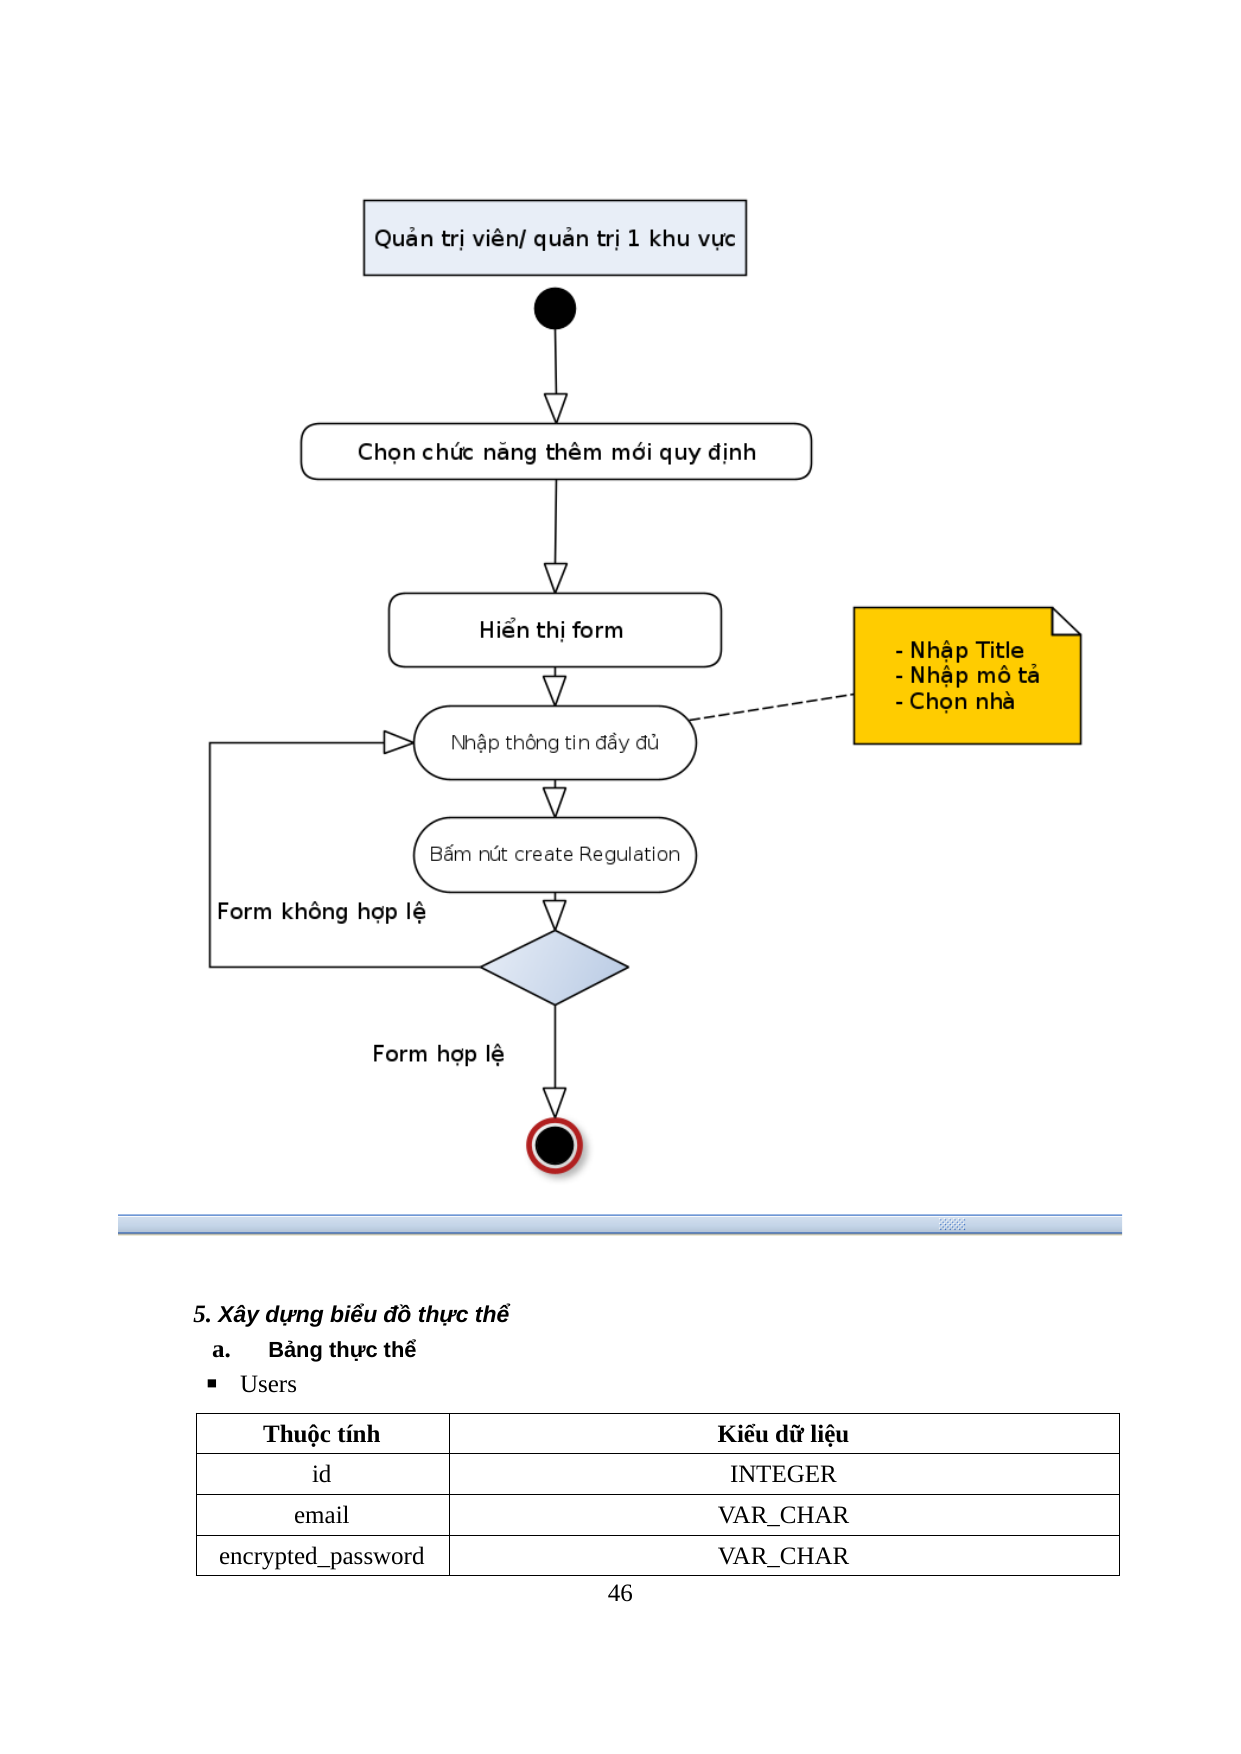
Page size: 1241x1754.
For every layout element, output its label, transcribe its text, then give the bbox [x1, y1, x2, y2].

table_header Kiểu dữ liệu [450, 1414, 1119, 1453]
table_cell encrypted_password [197, 1536, 449, 1575]
list Users [202, 1369, 1122, 1398]
table_cell INTEGER [450, 1454, 1119, 1494]
table_header Thuộc tính [197, 1414, 449, 1453]
subtitle Bảng thực thể [156, 1334, 1122, 1363]
table_cell id [197, 1454, 449, 1494]
subtitle Xây dựng biểu đồ thực thể [156, 1299, 1122, 1328]
table_cell email [197, 1495, 449, 1534]
picture [118, 143, 1123, 1236]
table_cell VAR_CHAR [450, 1536, 1119, 1575]
table_cell VAR_CHAR [450, 1495, 1119, 1534]
